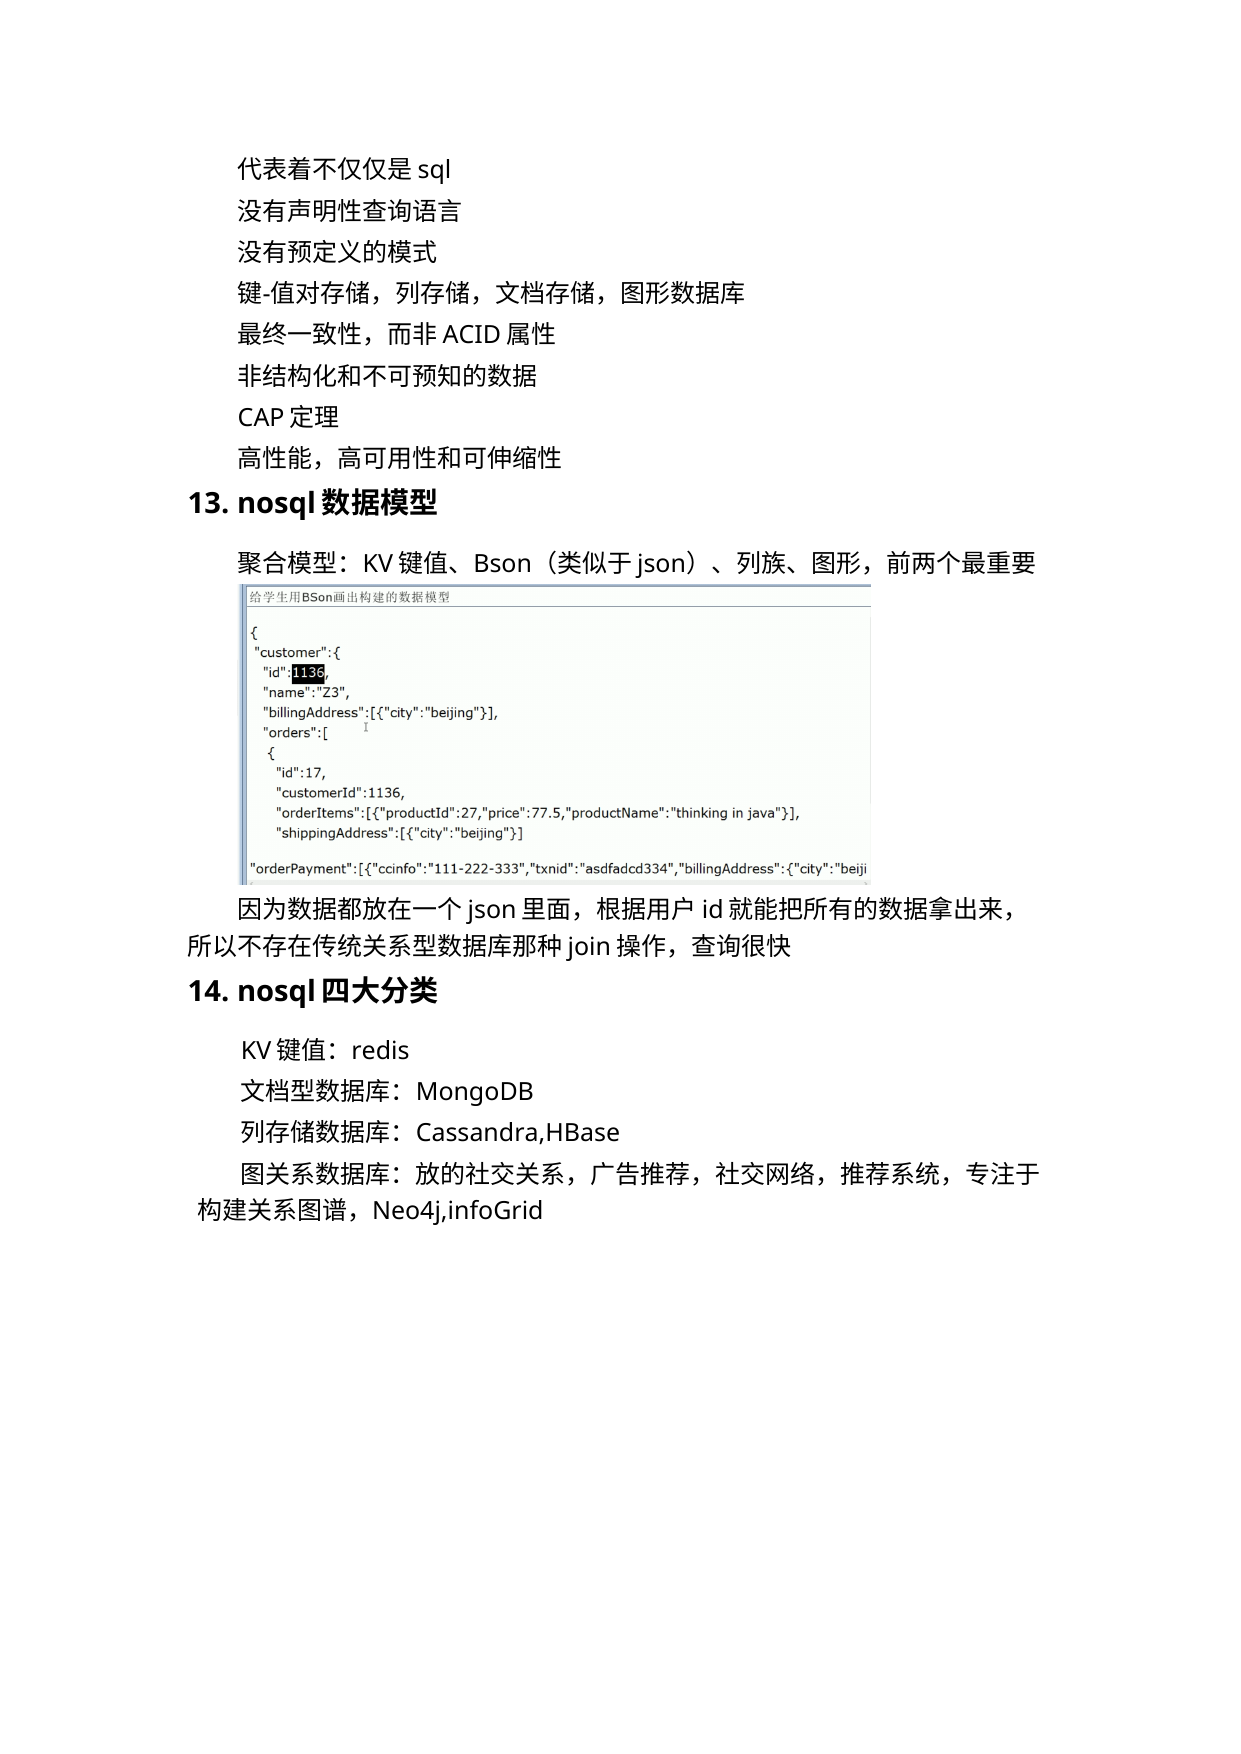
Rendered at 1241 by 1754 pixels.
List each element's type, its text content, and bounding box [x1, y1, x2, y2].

list 聚合模型：KV键值、Bson（类似于json）、列族、图形，前两个最重要 [187, 543, 1053, 579]
list nosql数据模型 [187, 480, 1053, 522]
list 因为数据都放在一个json里面，根据用户id就能把所有的数据拿出来，所以不存在传统关系型数据库那种join操作，查询很快 [187, 890, 1053, 962]
list 代表着不仅仅是sql [187, 150, 1053, 186]
list CAP定理 [187, 397, 1053, 434]
picture [237, 584, 871, 885]
text KV键值：redis [197, 1030, 1053, 1067]
list 没有声明性查询语言 [187, 191, 1053, 227]
list nosql四大分类 [187, 967, 1053, 1009]
text 文档型数据库：MongoDB [197, 1072, 1053, 1108]
list 没有预定义的模式 [187, 232, 1053, 269]
text 图关系数据库：放的社交关系，广告推荐，社交网络，推荐系统，专注于构建关系图谱，Neo4j,infoGrid [197, 1154, 1053, 1227]
list 最终一致性，而非ACID属性 [187, 315, 1053, 351]
text 列存储数据库：Cassandra,HBase [197, 1113, 1053, 1149]
list 非结构化和不可预知的数据 [187, 356, 1053, 392]
list 高性能，高可用性和可伸缩性 [187, 439, 1053, 475]
list 键-值对存储，列存储，文档存储，图形数据库 [187, 274, 1053, 310]
